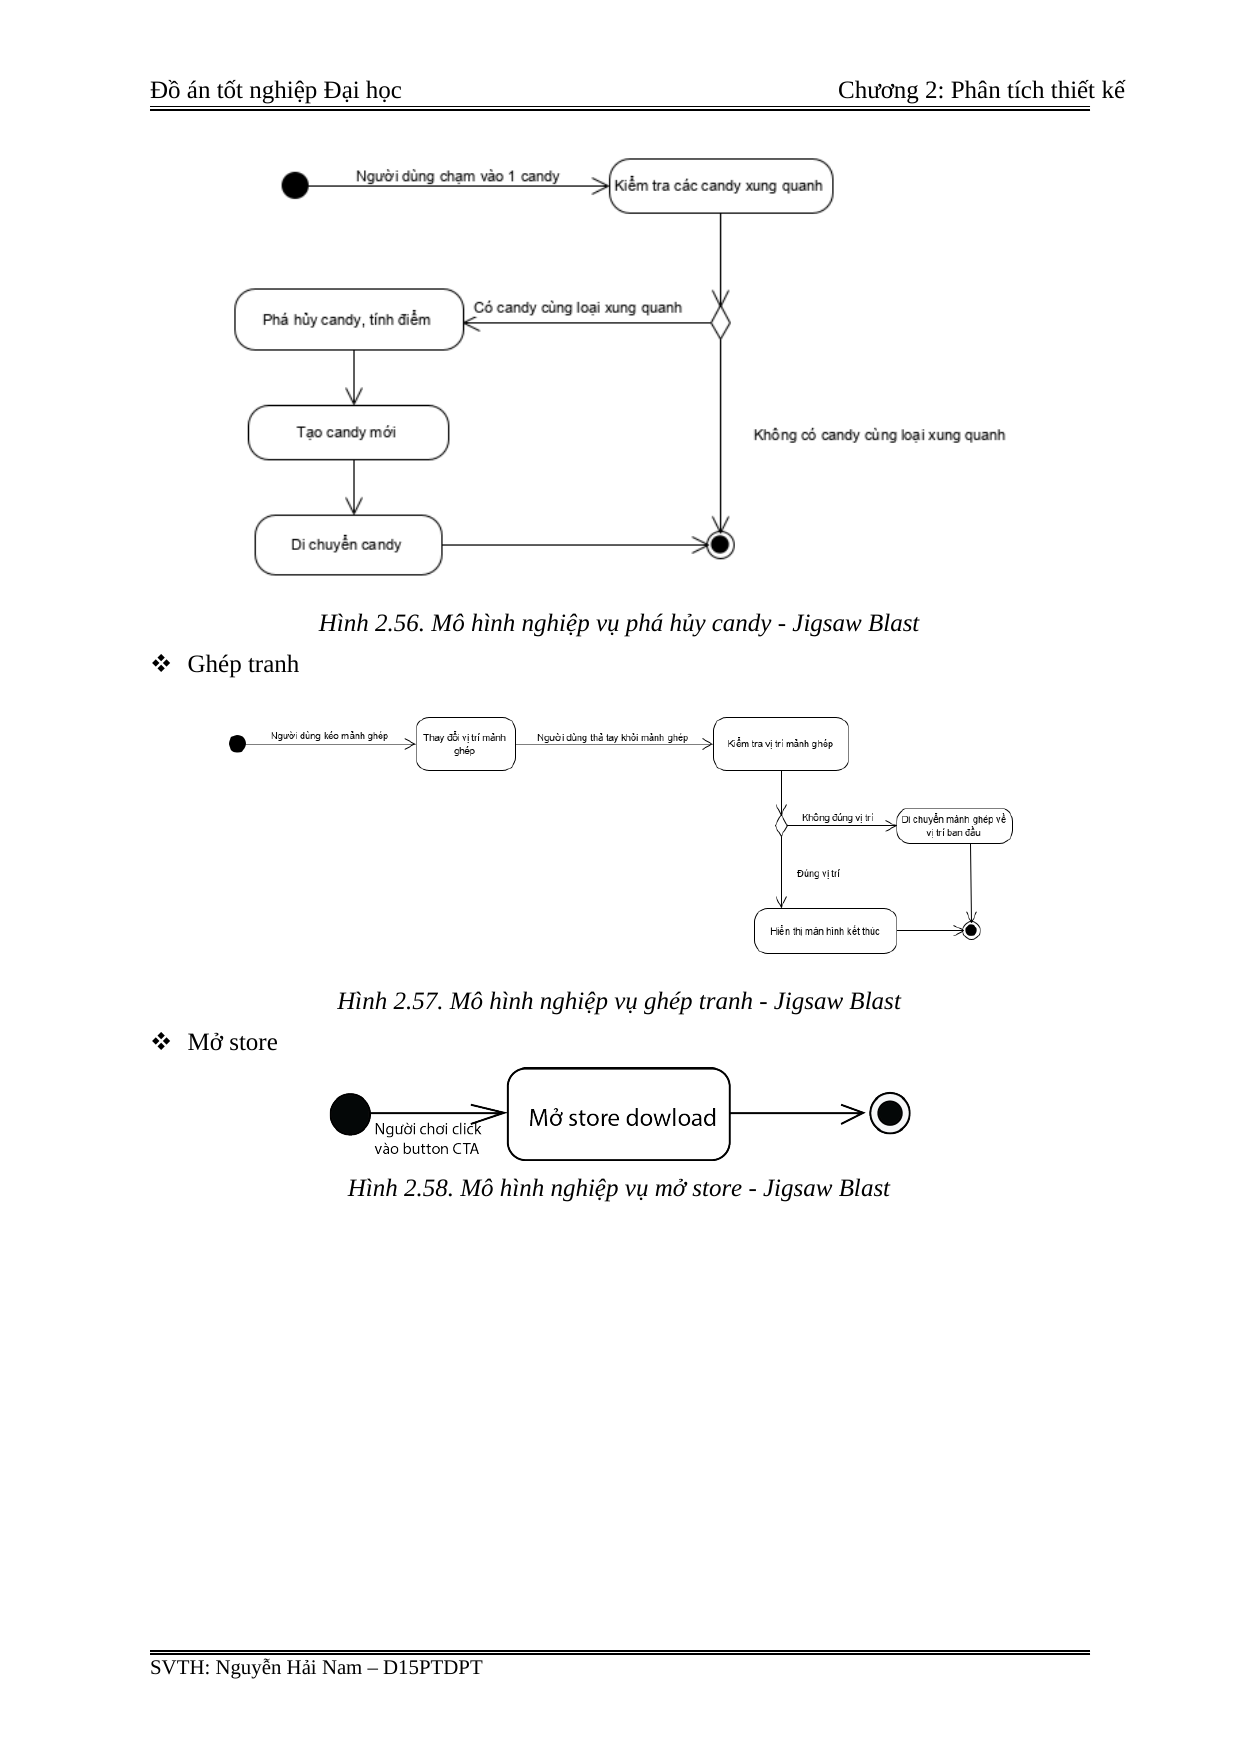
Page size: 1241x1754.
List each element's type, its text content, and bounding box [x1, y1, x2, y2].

text Hình 2.57. Mô hình nghiệp vụ ghép tranh - Jigsaw Blast [150, 986, 1090, 1015]
picture [329, 1067, 911, 1161]
list Ghép tranh [150, 649, 1090, 677]
text Hình 2.56. Mô hình nghiệp vụ phá hủy candy - Jigsaw Blast [150, 608, 1090, 637]
picture [200, 689, 1040, 975]
text Hình 2.58. Mô hình nghiệp vụ mở store - Jigsaw Blast [150, 1173, 1090, 1202]
list Mở store [150, 1027, 1090, 1056]
picture [202, 150, 1038, 596]
